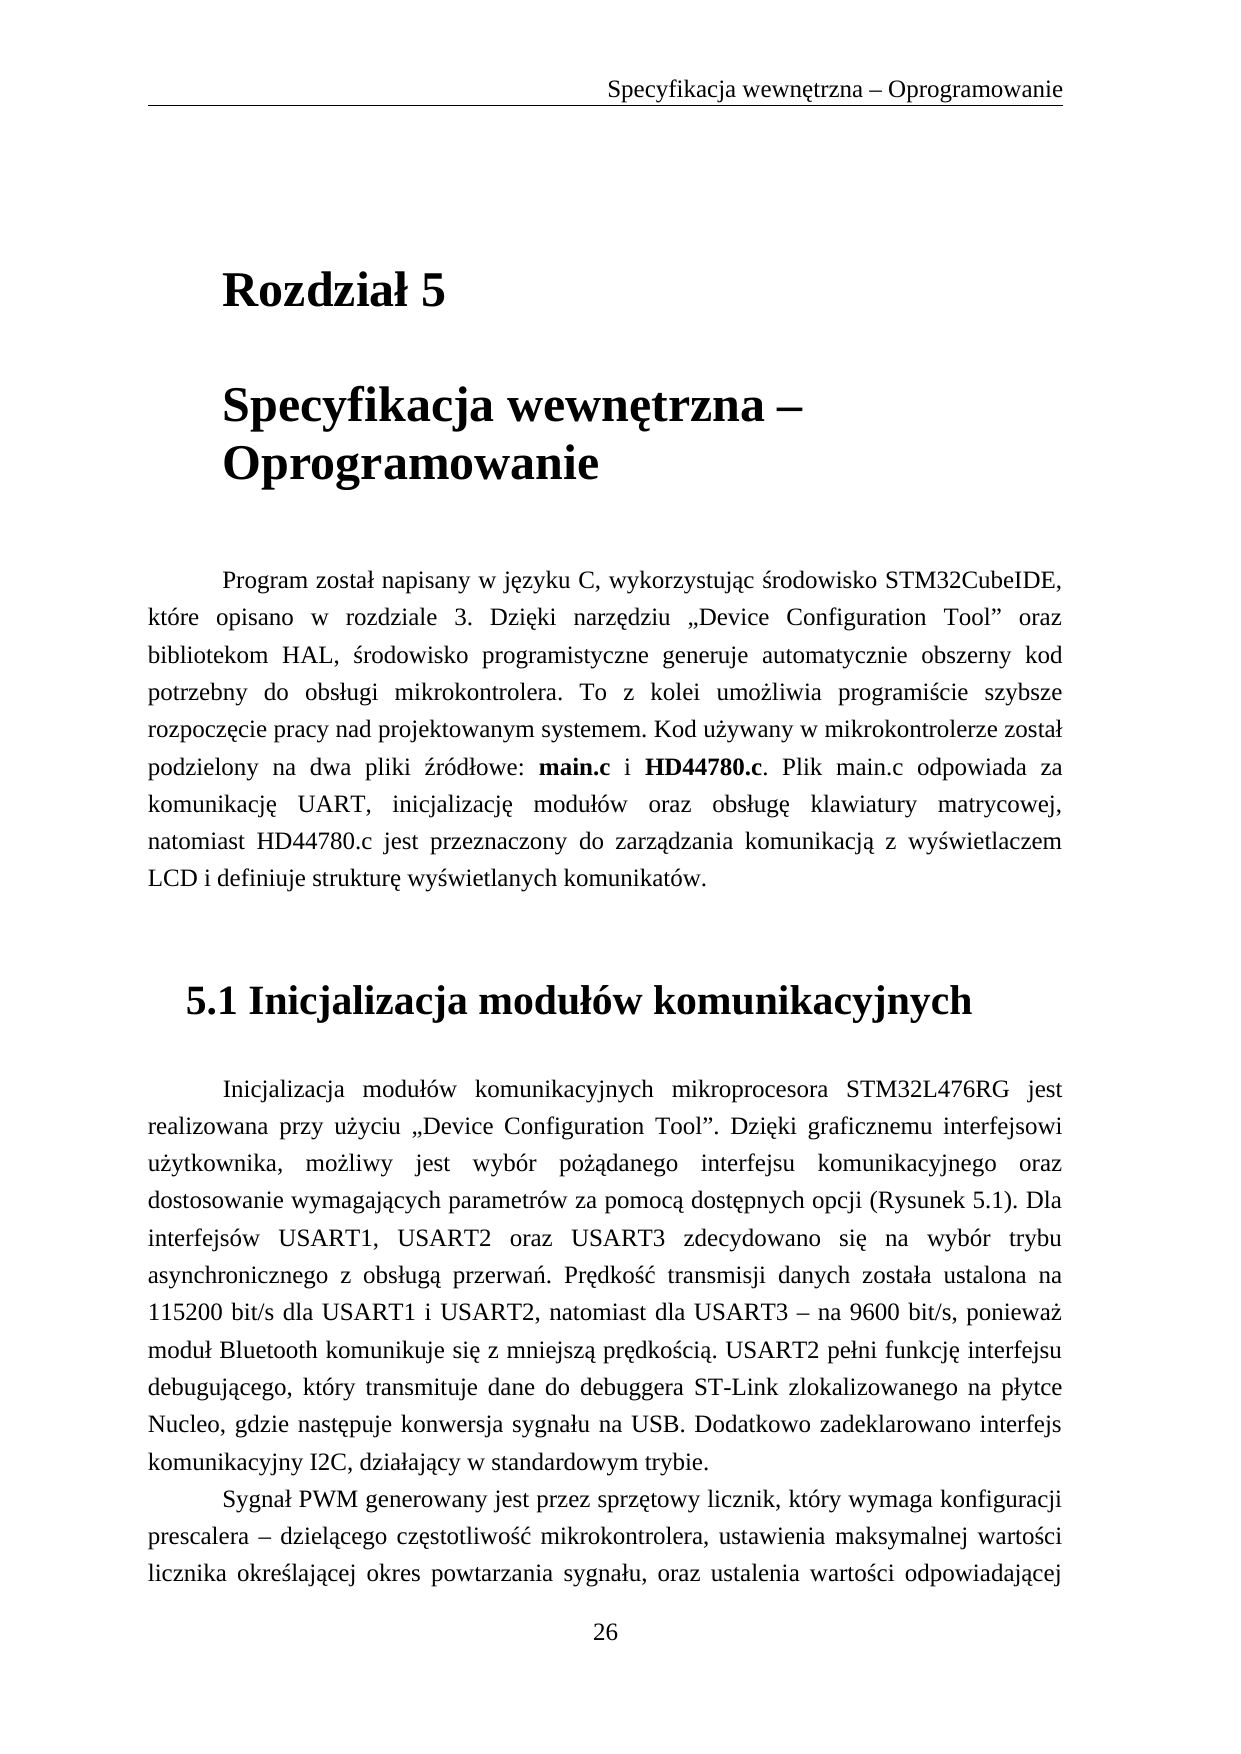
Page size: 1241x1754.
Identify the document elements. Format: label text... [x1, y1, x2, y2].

subtitle 5.1 Inicjalizacja modułów komunikacyjnych [186, 976, 1063, 1024]
text Program został napisany w języku C, wykorzystując środowisko STM32CubeIDE, które opisano w rozdziale 3. Dzięki narzędziu „Device Configuration Tool” oraz bibliotekom HAL, środowisko programistyczne generuje automatycznie obszerny kod potrzebny do obsługi mikrokontrolera. To z kolei umożliwia programiście szybsze rozpoczęcie pracy nad projektowanym systemem. Kod używany w mikrokontrolerze został podzielony na dwa pliki źródłowe: main.c i HD44780.c. Plik main.c odpowiada za komunikację UART, inicjalizację modułów oraz obsługę klawiatury matrycowej, natomiast HD44780.c jest przeznaczony do zarządzania komunikacją z wyświetlaczem LCD i definiuje strukturę wyświetlanych komunikatów. [148, 565, 1063, 892]
subtitle Rozdział 5 Specyfikacja wewnętrzna – Oprogramowanie [223, 260, 1063, 490]
text Inicjalizacja modułów komunikacyjnych mikroprocesora STM32L476RG jest realizowana przy użyciu „Device Configuration Tool”. Dzięki graficznemu interfejsowi użytkownika, możliwy jest wybór pożądanego interfejsu komunikacyjnego oraz dostosowanie wymagających parametrów za pomocą dostępnych opcji (Rysunek 5.1). Dla interfejsów USART1, USART2 oraz USART3 zdecydowano się na wybór trybu asynchronicznego z obsługą przerwań. Prędkość transmisji danych została ustalona na 115200 bit/s dla USART1 i USART2, natomiast dla USART3 – na 9600 bit/s, ponieważ moduł Bluetooth komunikuje się z mniejszą prędkością. USART2 pełni funkcję interfejsu debugującego, który transmituje dane do debuggera ST-Link zlokalizowanego na płytce Nucleo, gdzie następuje konwersja sygnału na USB. Dodatkowo zadeklarowano interfejs komunikacyjny I2C, działający w standardowym trybie. [148, 1074, 1063, 1475]
